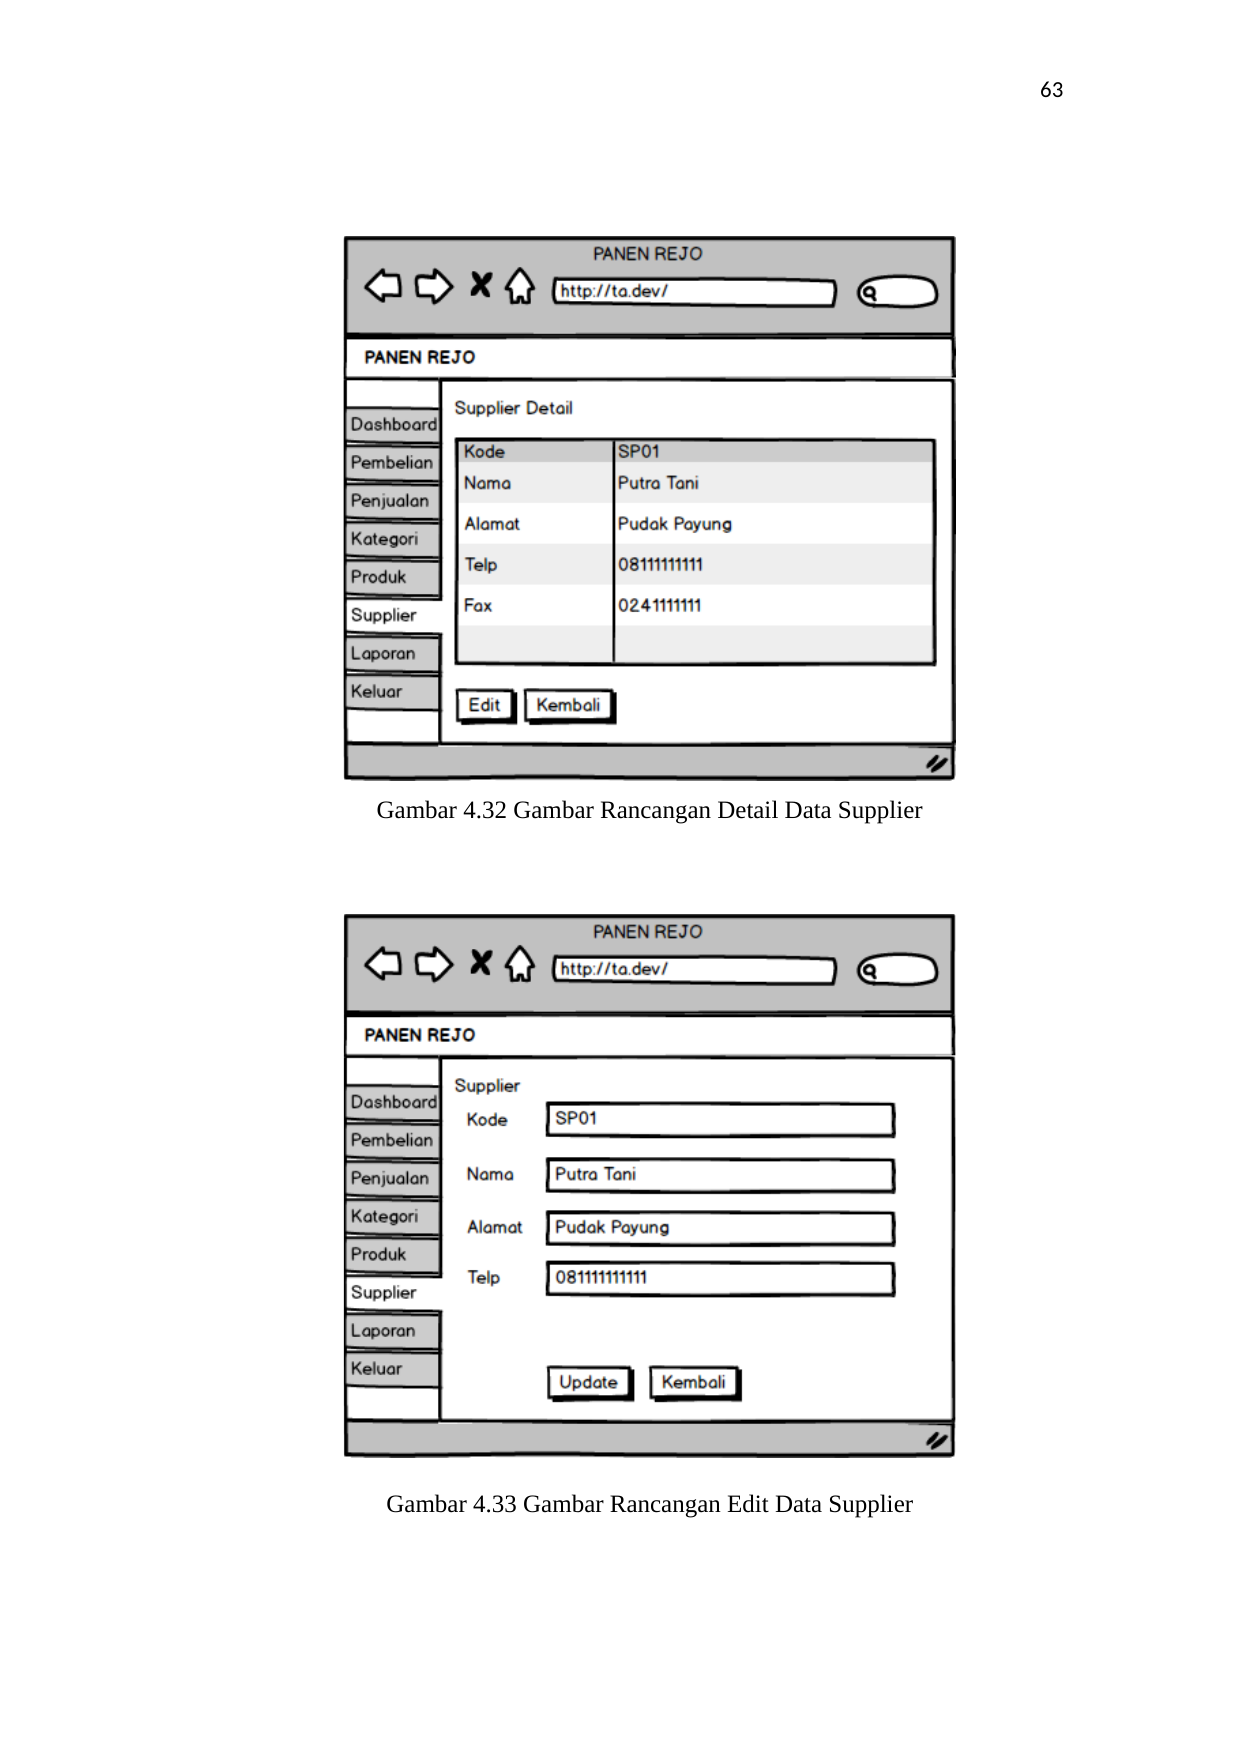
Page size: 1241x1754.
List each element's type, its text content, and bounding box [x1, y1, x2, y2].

text Gambar 4.33 Gambar Rancangan Edit Data Supplier [236, 1489, 1063, 1517]
picture [343, 236, 956, 781]
text Gambar 4.32 Gambar Rancangan Detail Data Supplier [236, 795, 1063, 823]
picture [343, 914, 956, 1458]
